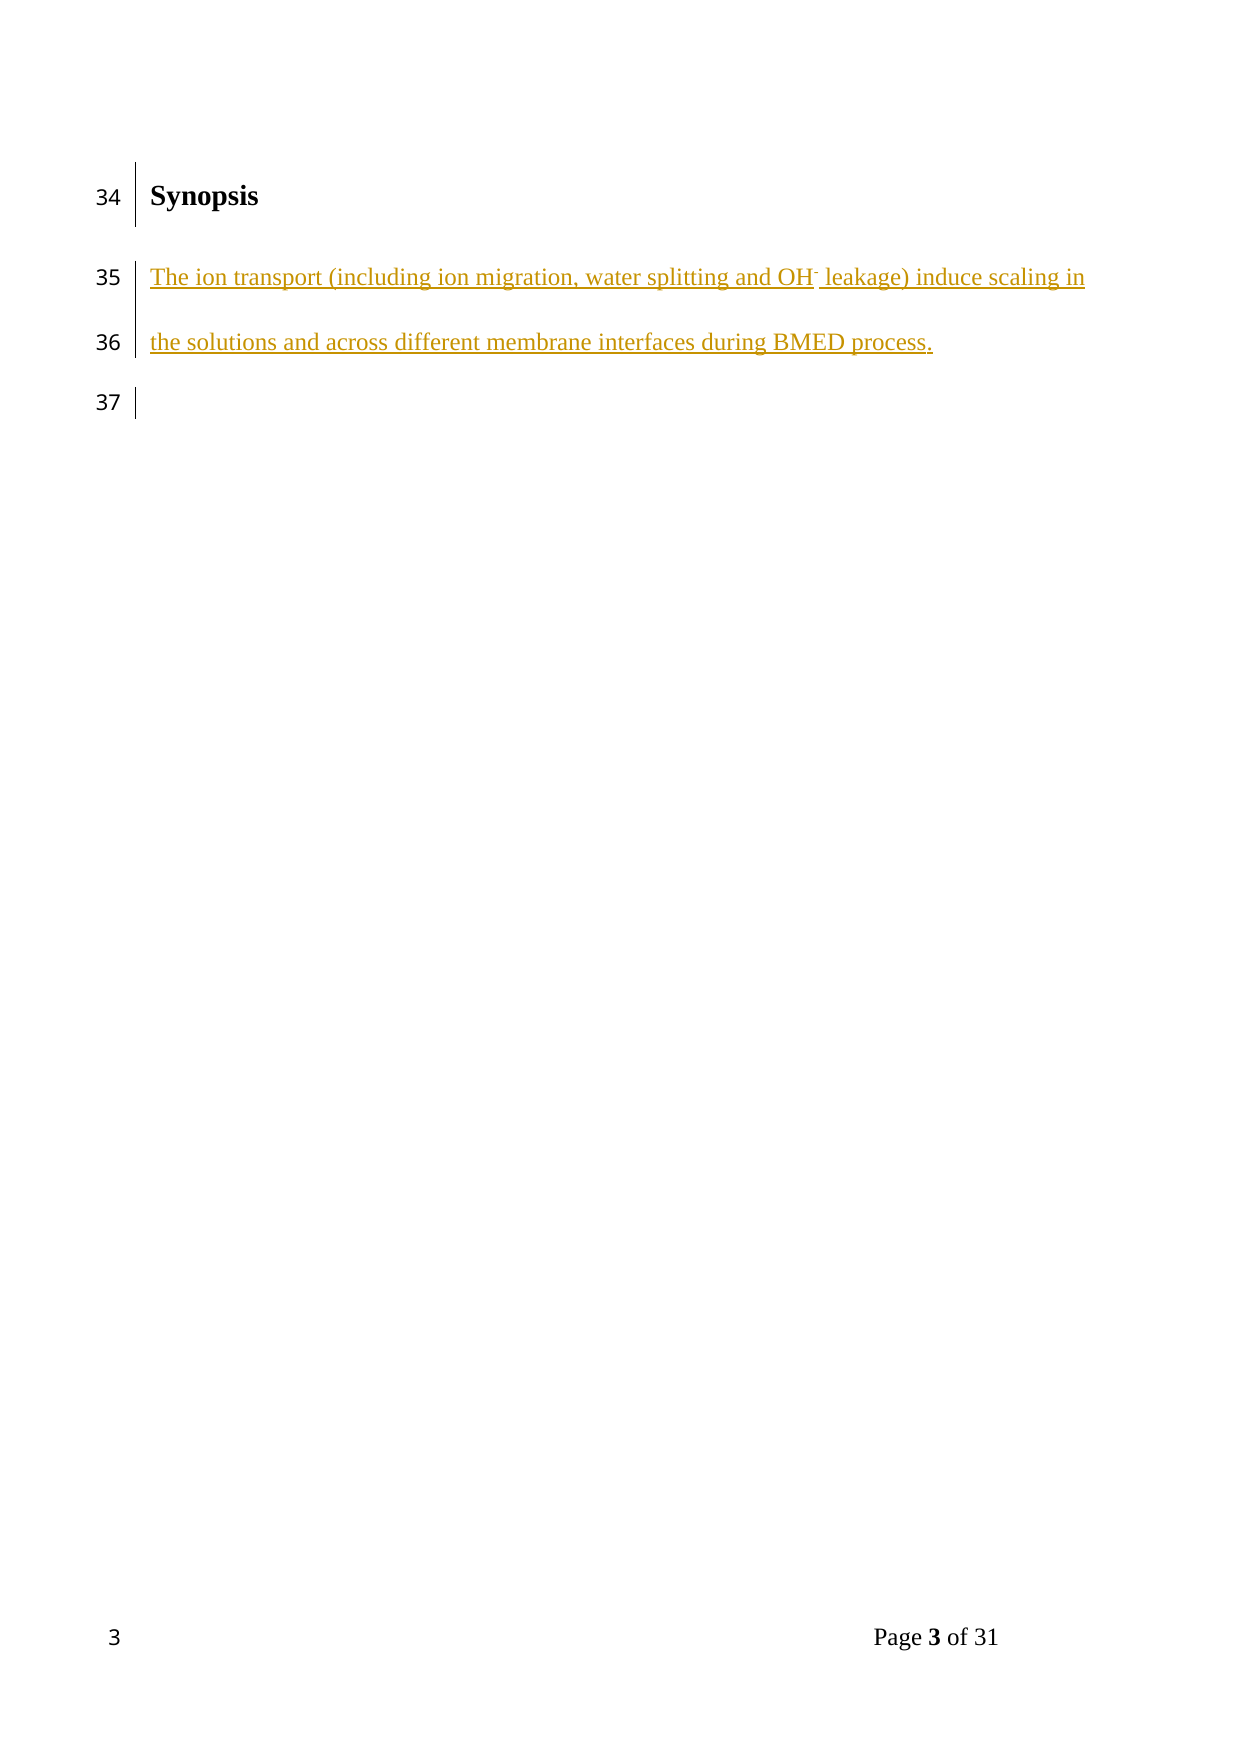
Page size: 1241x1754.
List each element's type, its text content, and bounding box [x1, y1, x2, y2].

text Synopsis [150, 162, 1090, 227]
